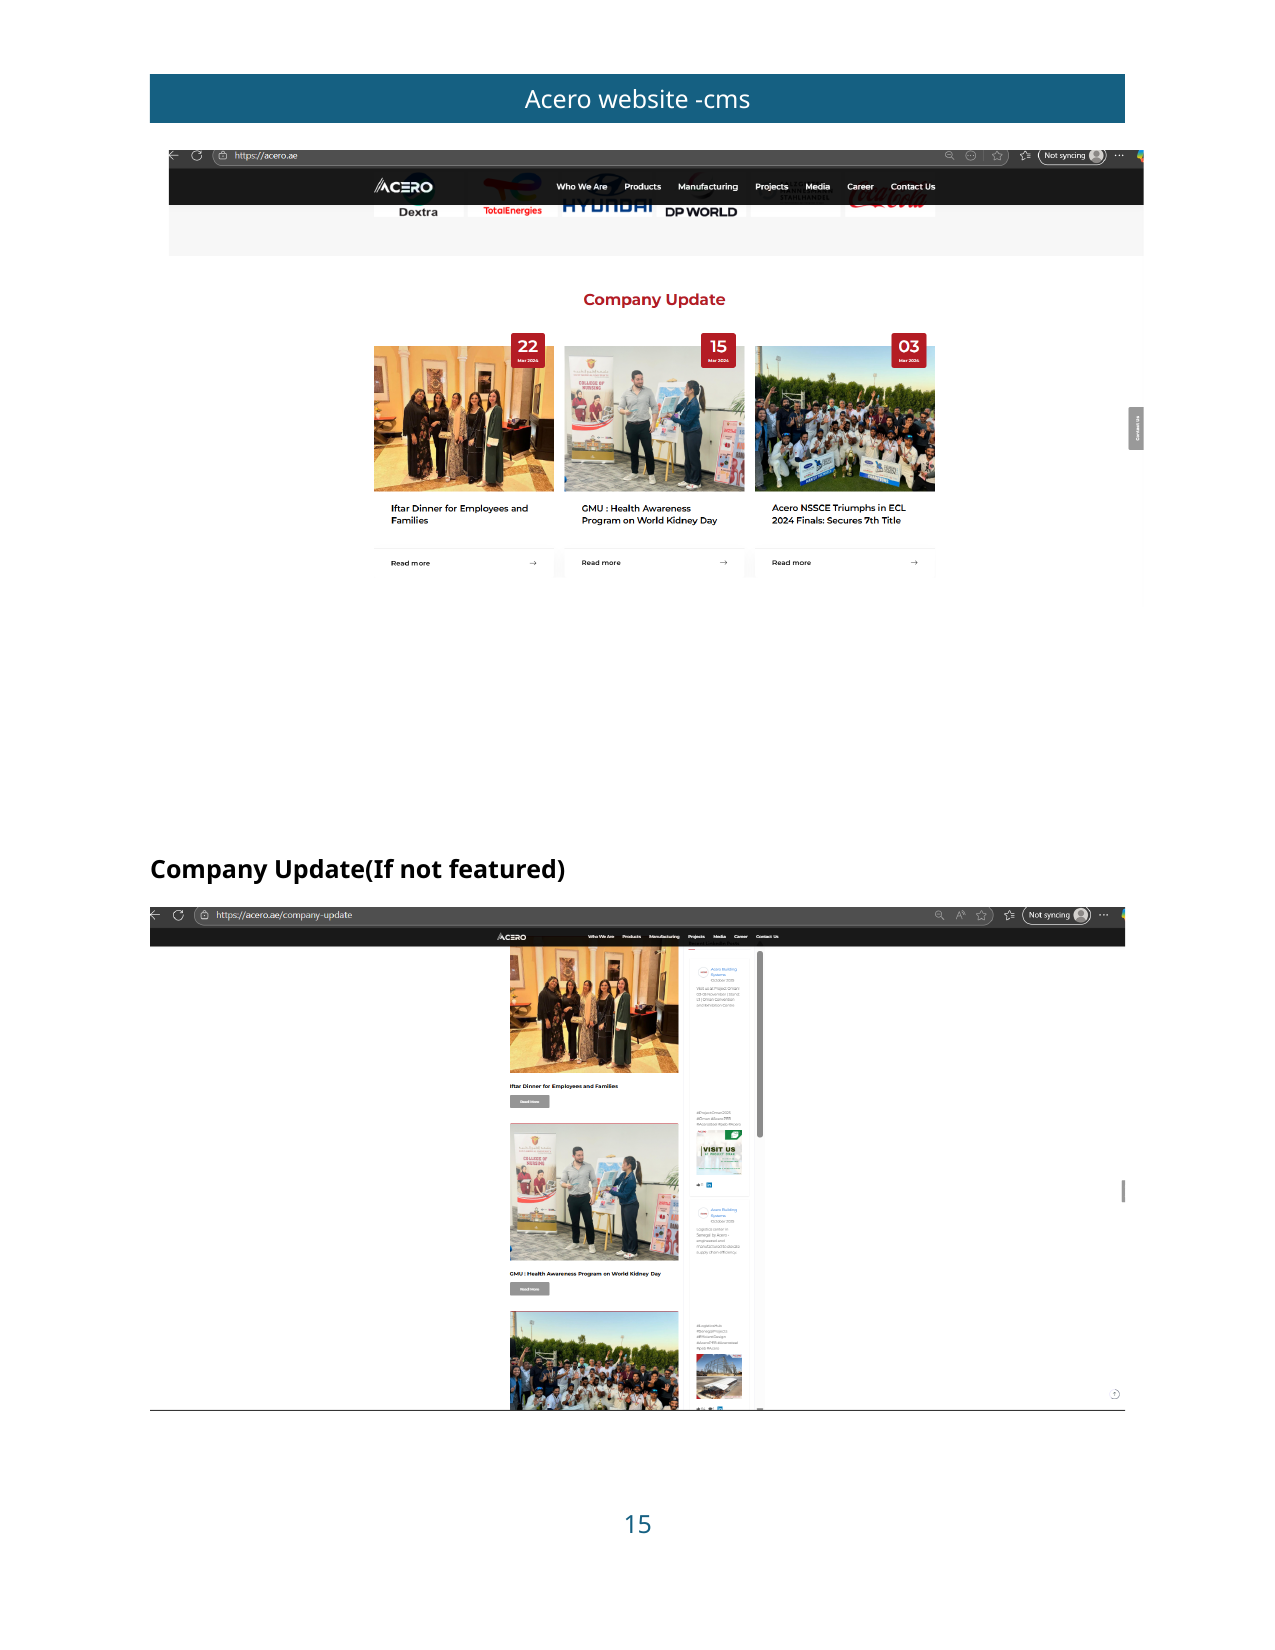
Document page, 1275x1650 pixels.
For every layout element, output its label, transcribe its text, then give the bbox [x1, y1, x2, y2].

text Company Update(If not featured) [150, 852, 1125, 886]
picture [150, 907, 1125, 1411]
picture [168, 150, 1144, 607]
